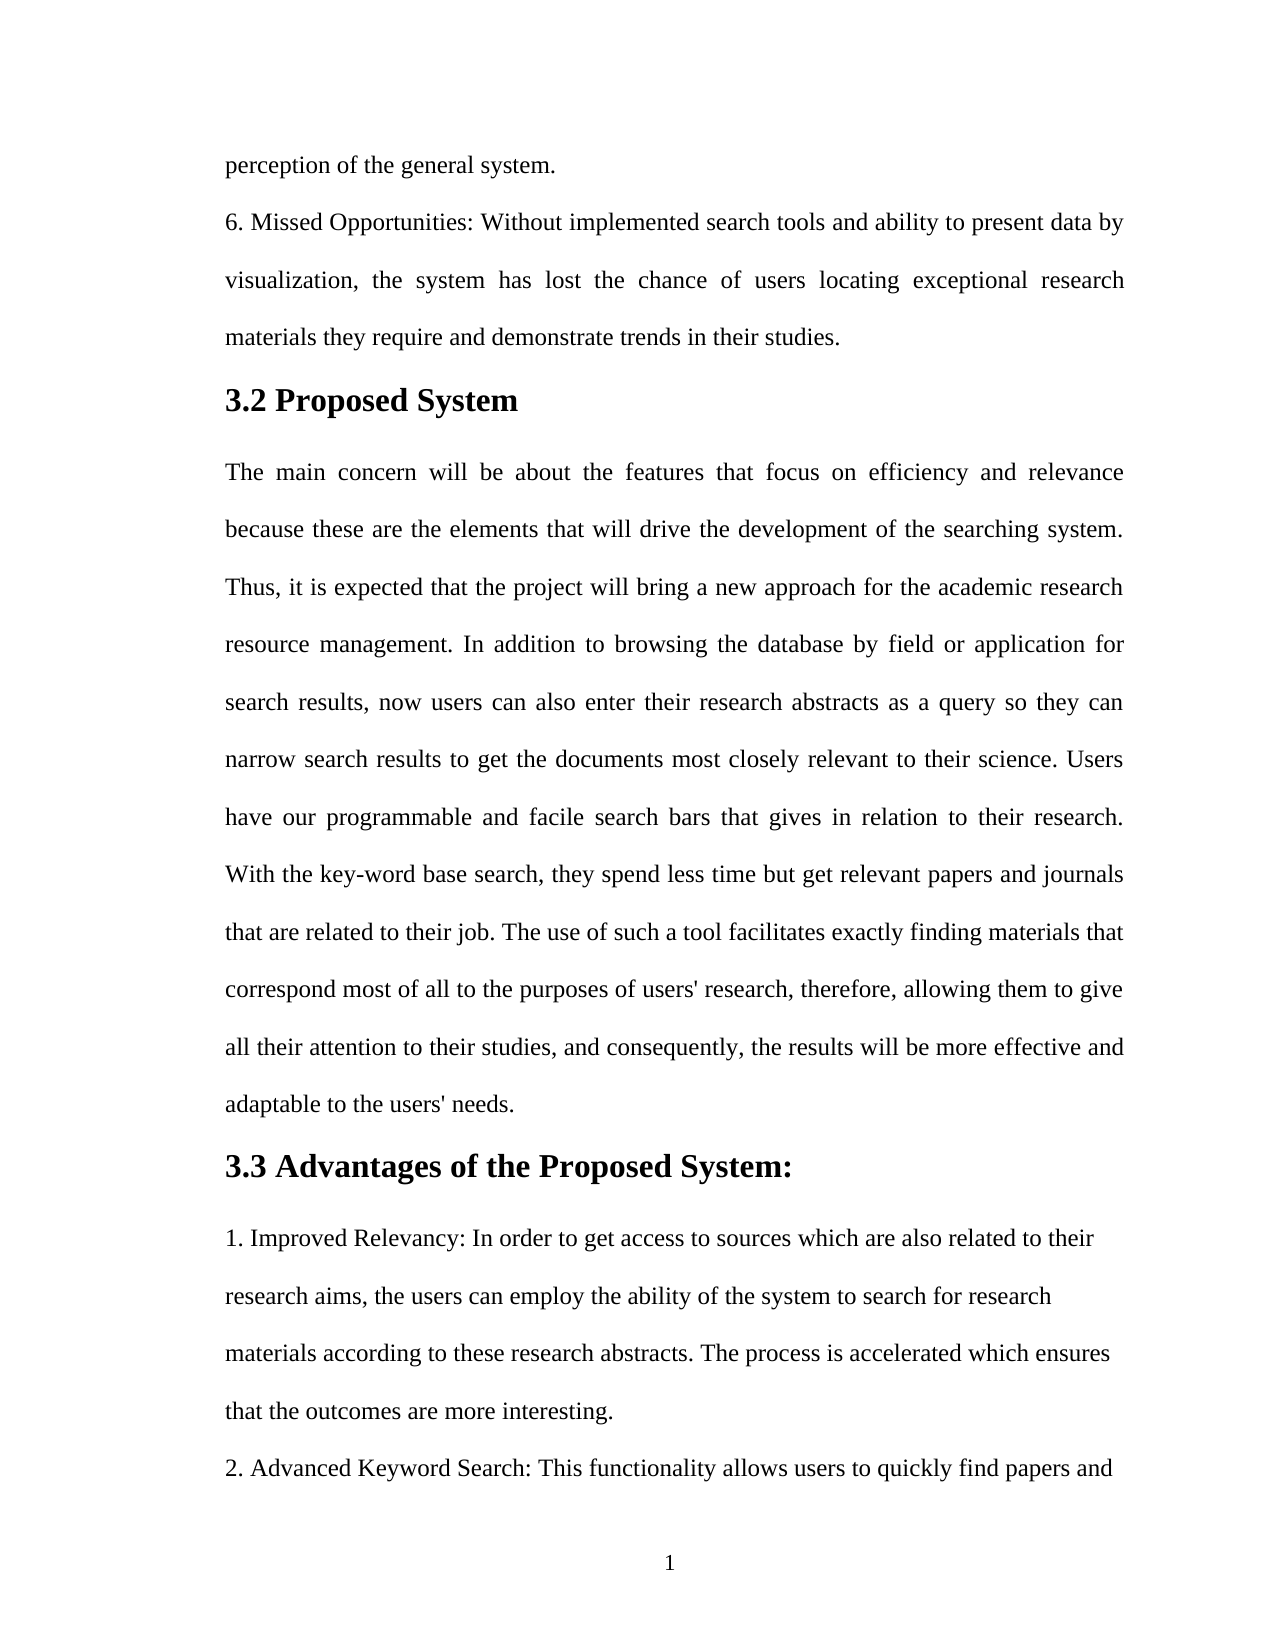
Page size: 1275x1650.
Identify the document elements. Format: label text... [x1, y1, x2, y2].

text 6. Missed Opportunities: Without implemented search tools and ability to present data by visualization, the system has lost the chance of users locating exceptional research materials they require and demonstrate trends in their studies. [225, 207, 1125, 351]
text The main concern will be about the features that focus on efficiency and relevance because these are the elements that will drive the development of the searching system. Thus, it is expected that the project will bring a new approach for the academic research resource management. In addition to browsing the database by field or application for search results, now users can also enter their research abstracts as a query so they can narrow search results to get the documents most closely relevant to their science. Users have our programmable and facile search bars that gives in relation to their research. With the key-word base search, they spend less time but get relevant papers and journals that are related to their job. The use of such a tool facilitates exactly finding materials that correspond most of all to the purposes of users' research, therefore, allowing them to give all their attention to their studies, and consequently, the results will be more effective and adaptable to the users' needs. [225, 457, 1125, 1118]
text 1. Improved Relevancy: In order to get access to sources which are also related to their research aims, the users can employ the ability of the system to search for research materials according to these research abstracts. The process is accelerated which ensures that the outcomes are more interesting. [225, 1223, 1125, 1424]
text 3.2 Proposed System [225, 380, 1125, 418]
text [225, 150, 1125, 179]
text 3.3 Advantages of the Proposed System: [225, 1147, 1125, 1185]
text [225, 1453, 1125, 1482]
